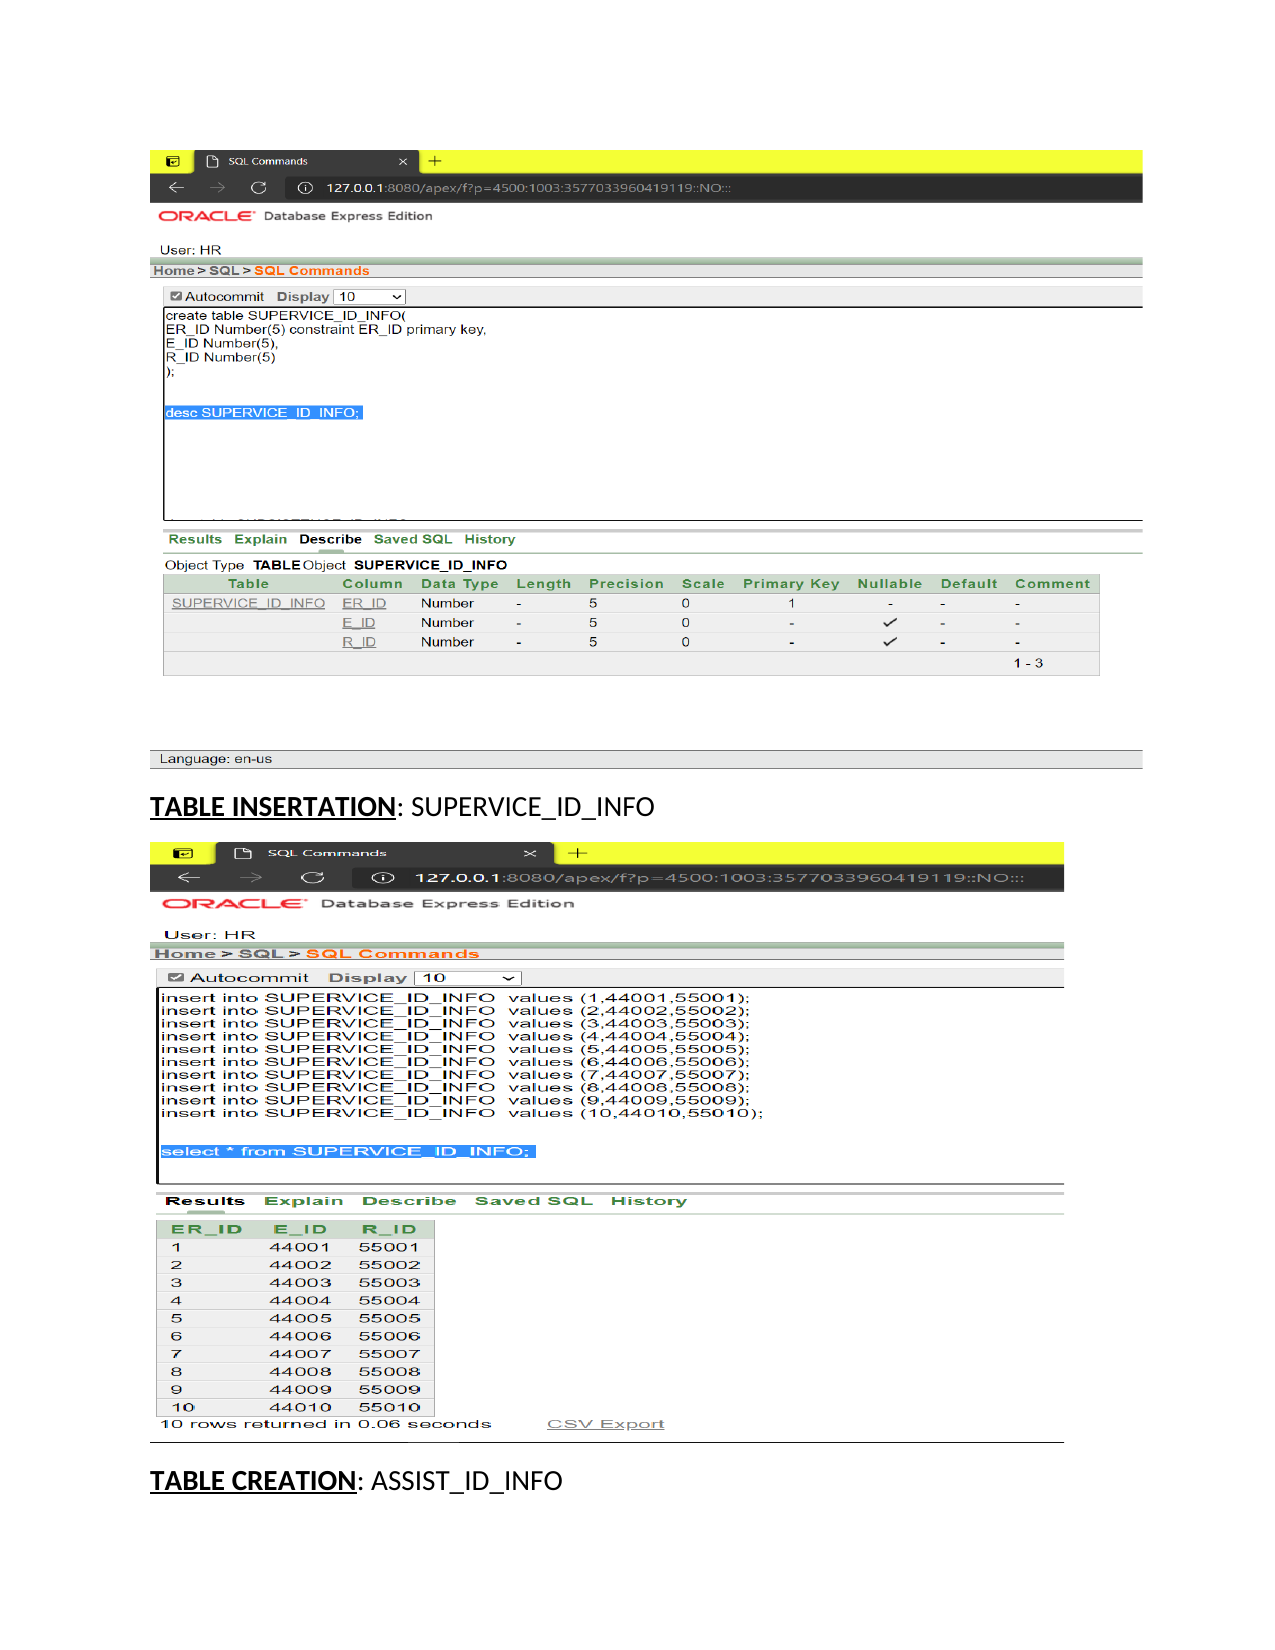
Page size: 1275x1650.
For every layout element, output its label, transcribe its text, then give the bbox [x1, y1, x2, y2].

picture [150, 842, 1065, 1443]
text TABLE CREATION: ASSIST_ID_INFO [150, 1462, 1125, 1497]
text TABLE INSERTATION: SUPERVICE_ID_INFO [150, 788, 1125, 823]
picture [150, 150, 1143, 769]
